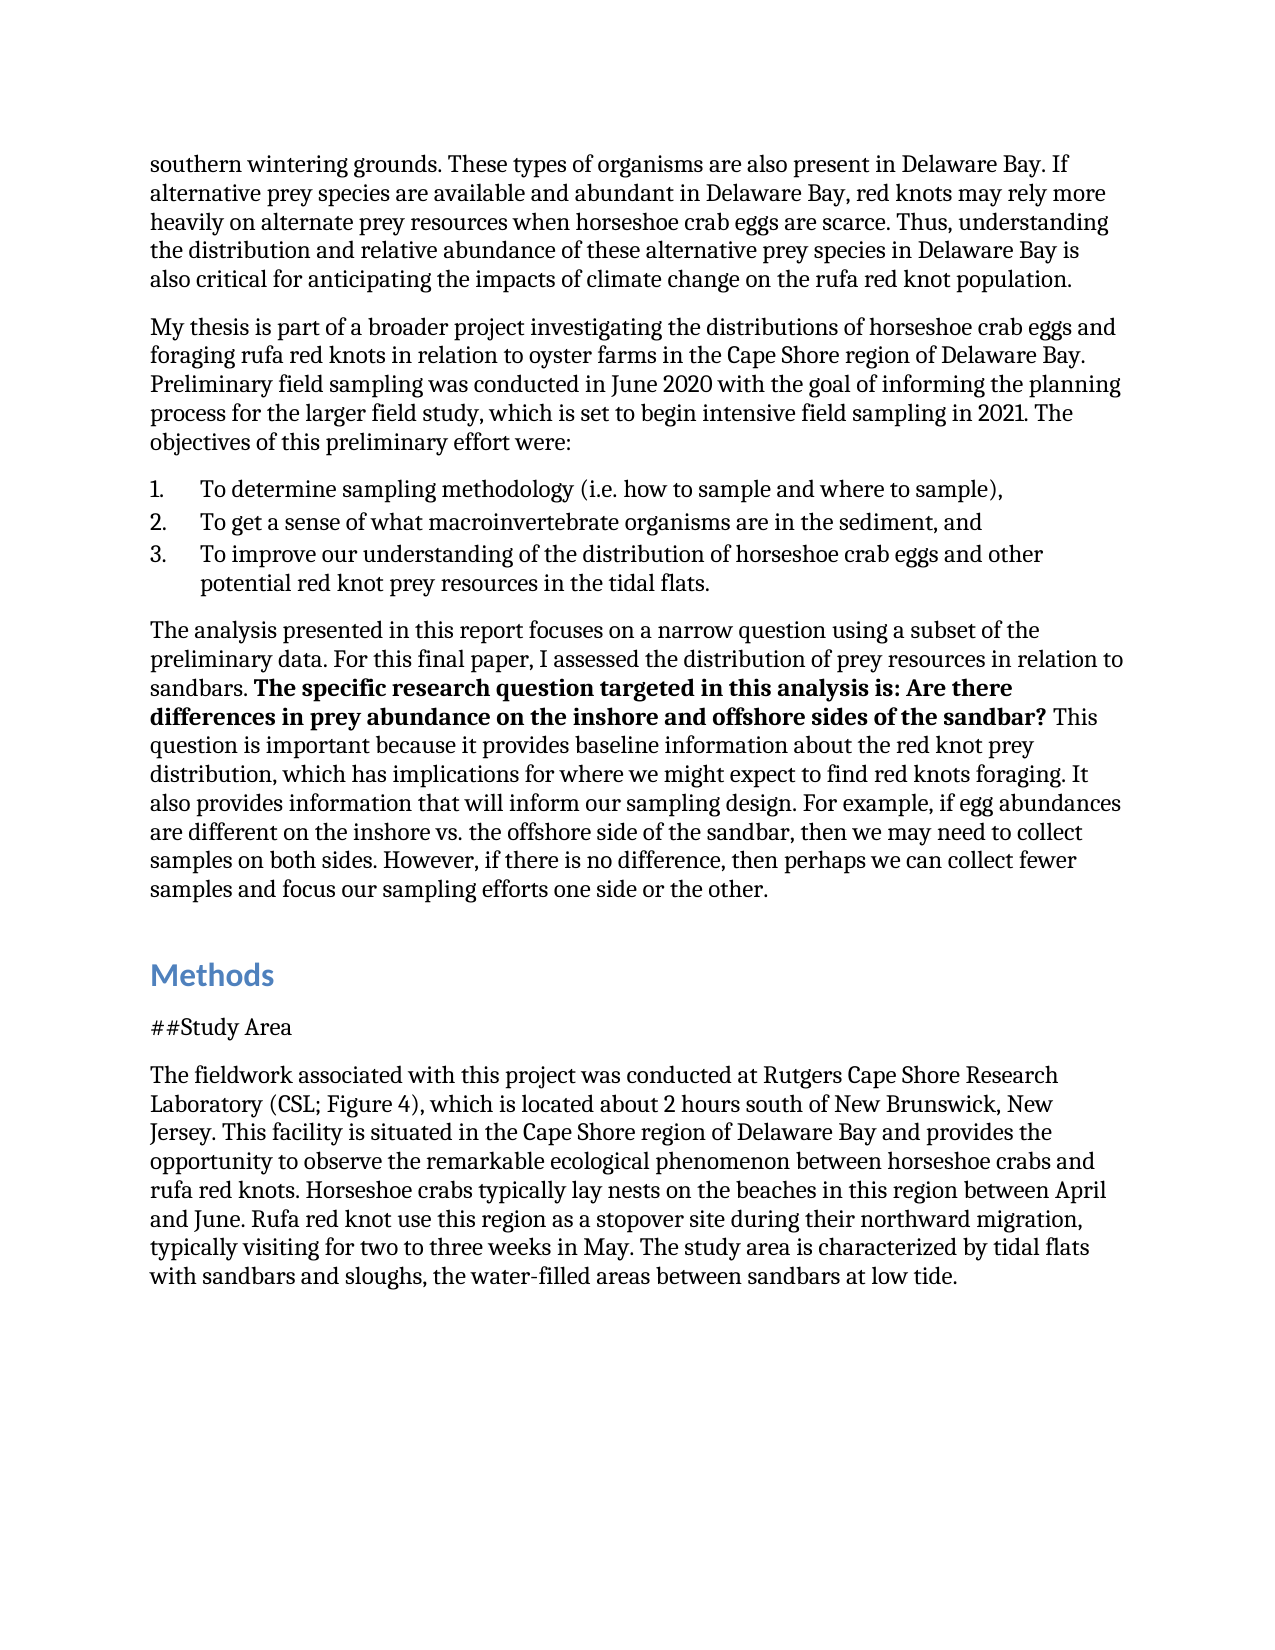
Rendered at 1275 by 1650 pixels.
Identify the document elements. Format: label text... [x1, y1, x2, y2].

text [150, 150, 1125, 294]
text The fieldwork associated with this project was conducted at Rutgers Cape Shore Research Laboratory (CSL; Figure 4), which is located about 2 hours south of New Brunswick, New Jersey. This facility is situated in the Cape Shore region of Delaware Bay and provides the opportunity to observe the remarkable ecological phenomenon between horseshoe crabs and rufa red knots. Horseshoe crabs typically lay nests on the beaches in this region between April and June. Rufa red knot use this region as a stopover site during their northward migration, typically visiting for two to three weeks in May. The study area is characterized by tidal flats with sandbars and sloughs, the water-filled areas between sandbars at low tide. [150, 1061, 1125, 1291]
subtitle Methods [150, 954, 1125, 994]
list To get a sense of what macroinvertebrate organisms are in the sediment, and [150, 507, 1125, 536]
text The analysis presented in this report focuses on a narrow question using a subset of the preliminary data. For this final paper, I assessed the distribution of prey resources in relation to sandbars. The specific research question targeted in this analysis is: Are there differences in prey abundance on the inshore and offshore sides of the sandbar? This question is important because it provides baseline information about the red knot prey distribution, which has implications for where we might expect to find red knots foraging. It also provides information that will inform our sampling design. For example, if egg abundances are different on the inshore vs. the offshore side of the sandbar, then we may need to collect samples on both sides. However, if there is no difference, then perhaps we can collect fewer samples and focus our sampling efforts one side or the other. [150, 616, 1125, 904]
list To improve our understanding of the distribution of horseshoe crab eggs and other potential red knot prey resources in the tidal flats. [150, 540, 1125, 597]
list To determine sampling methodology (i.e. how to sample and where to sample), [150, 475, 1125, 504]
text My thesis is part of a broader project investigating the distributions of horseshoe crab eggs and foraging rufa red knots in relation to oyster farms in the Cape Shore region of Delaware Bay. Preliminary field sampling was conducted in June 2020 with the goal of informing the planning process for the larger field study, which is set to begin intensive field sampling in 2021. The objectives of this preliminary effort were: [150, 312, 1125, 456]
text ##Study Area [150, 1013, 1125, 1042]
